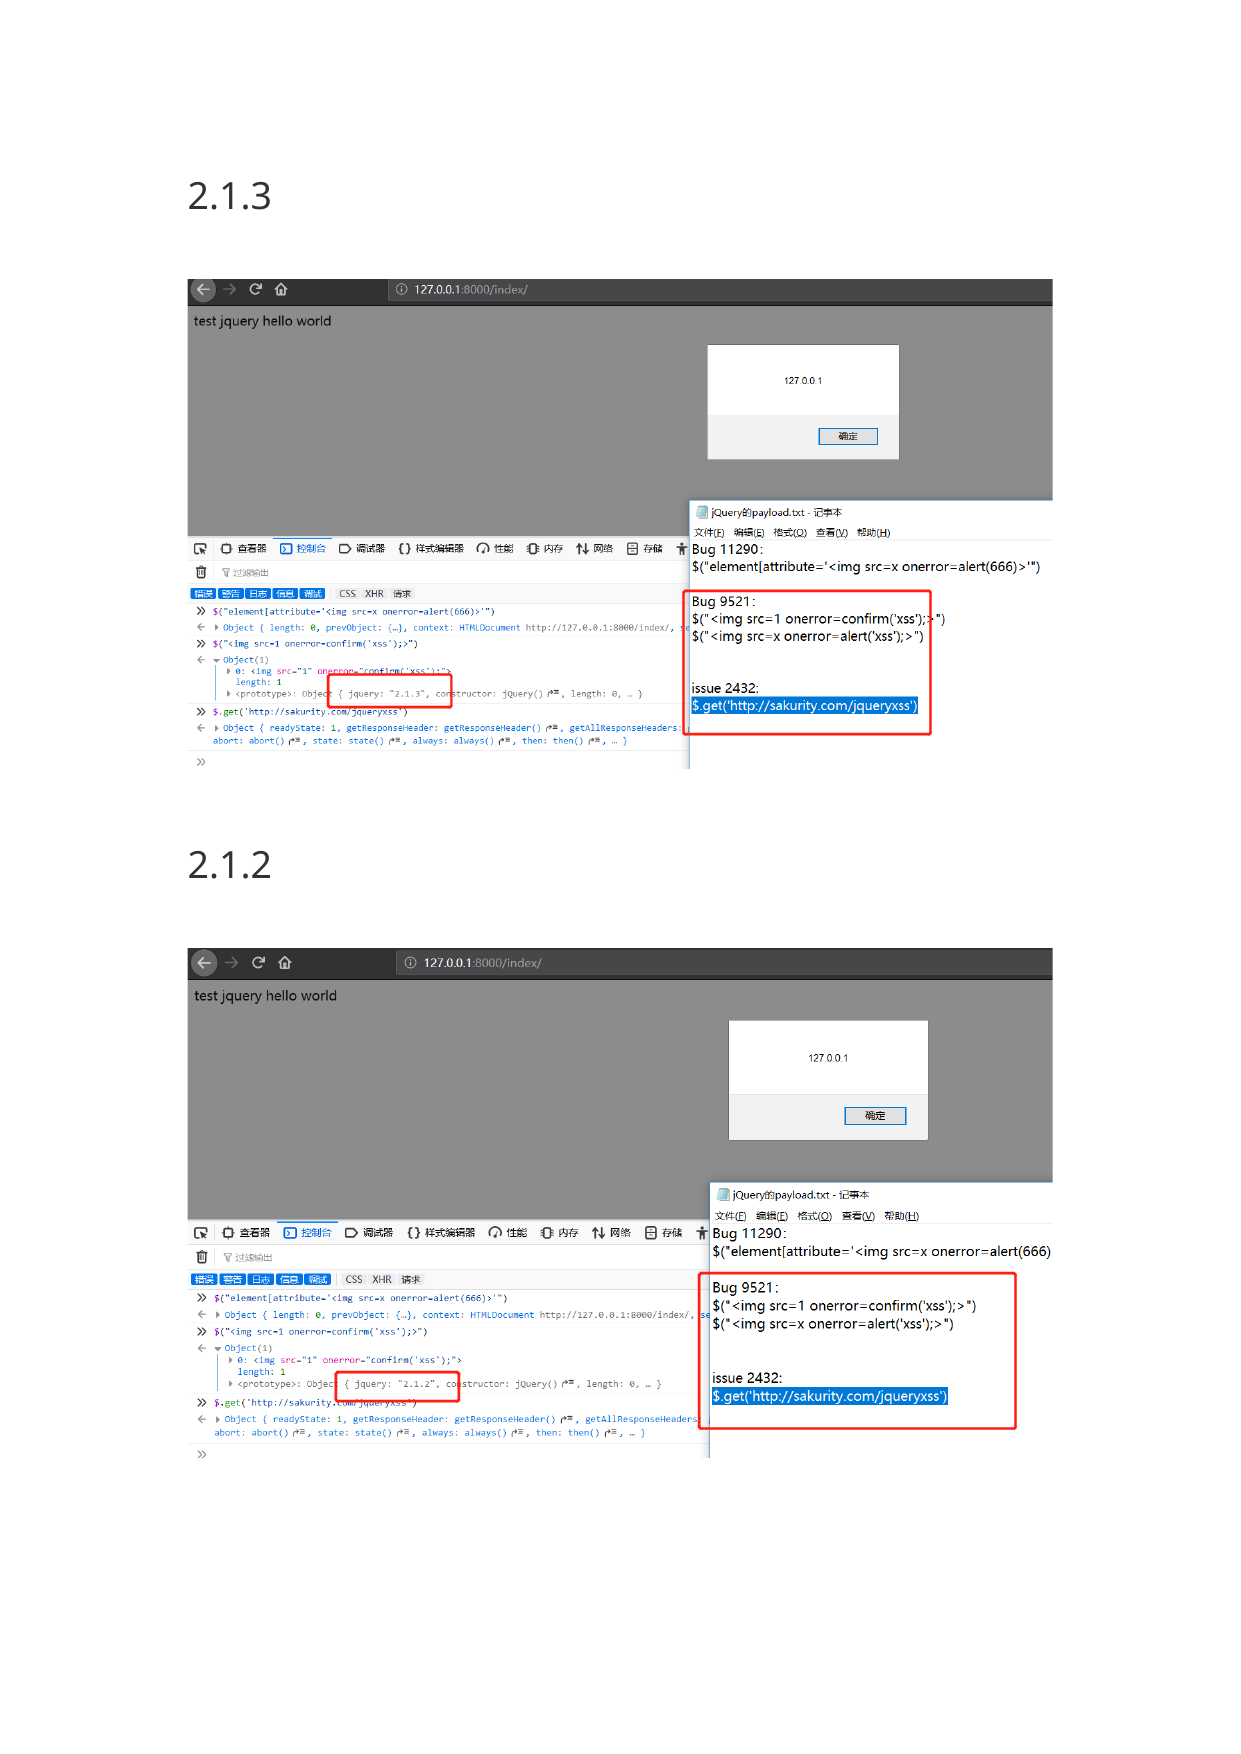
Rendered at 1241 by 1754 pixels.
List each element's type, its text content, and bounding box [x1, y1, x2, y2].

subtitle 2.1.3 [187, 162, 1053, 227]
picture [187, 279, 1053, 769]
picture [187, 948, 1053, 1458]
subtitle 2.1.2 [187, 831, 1053, 896]
